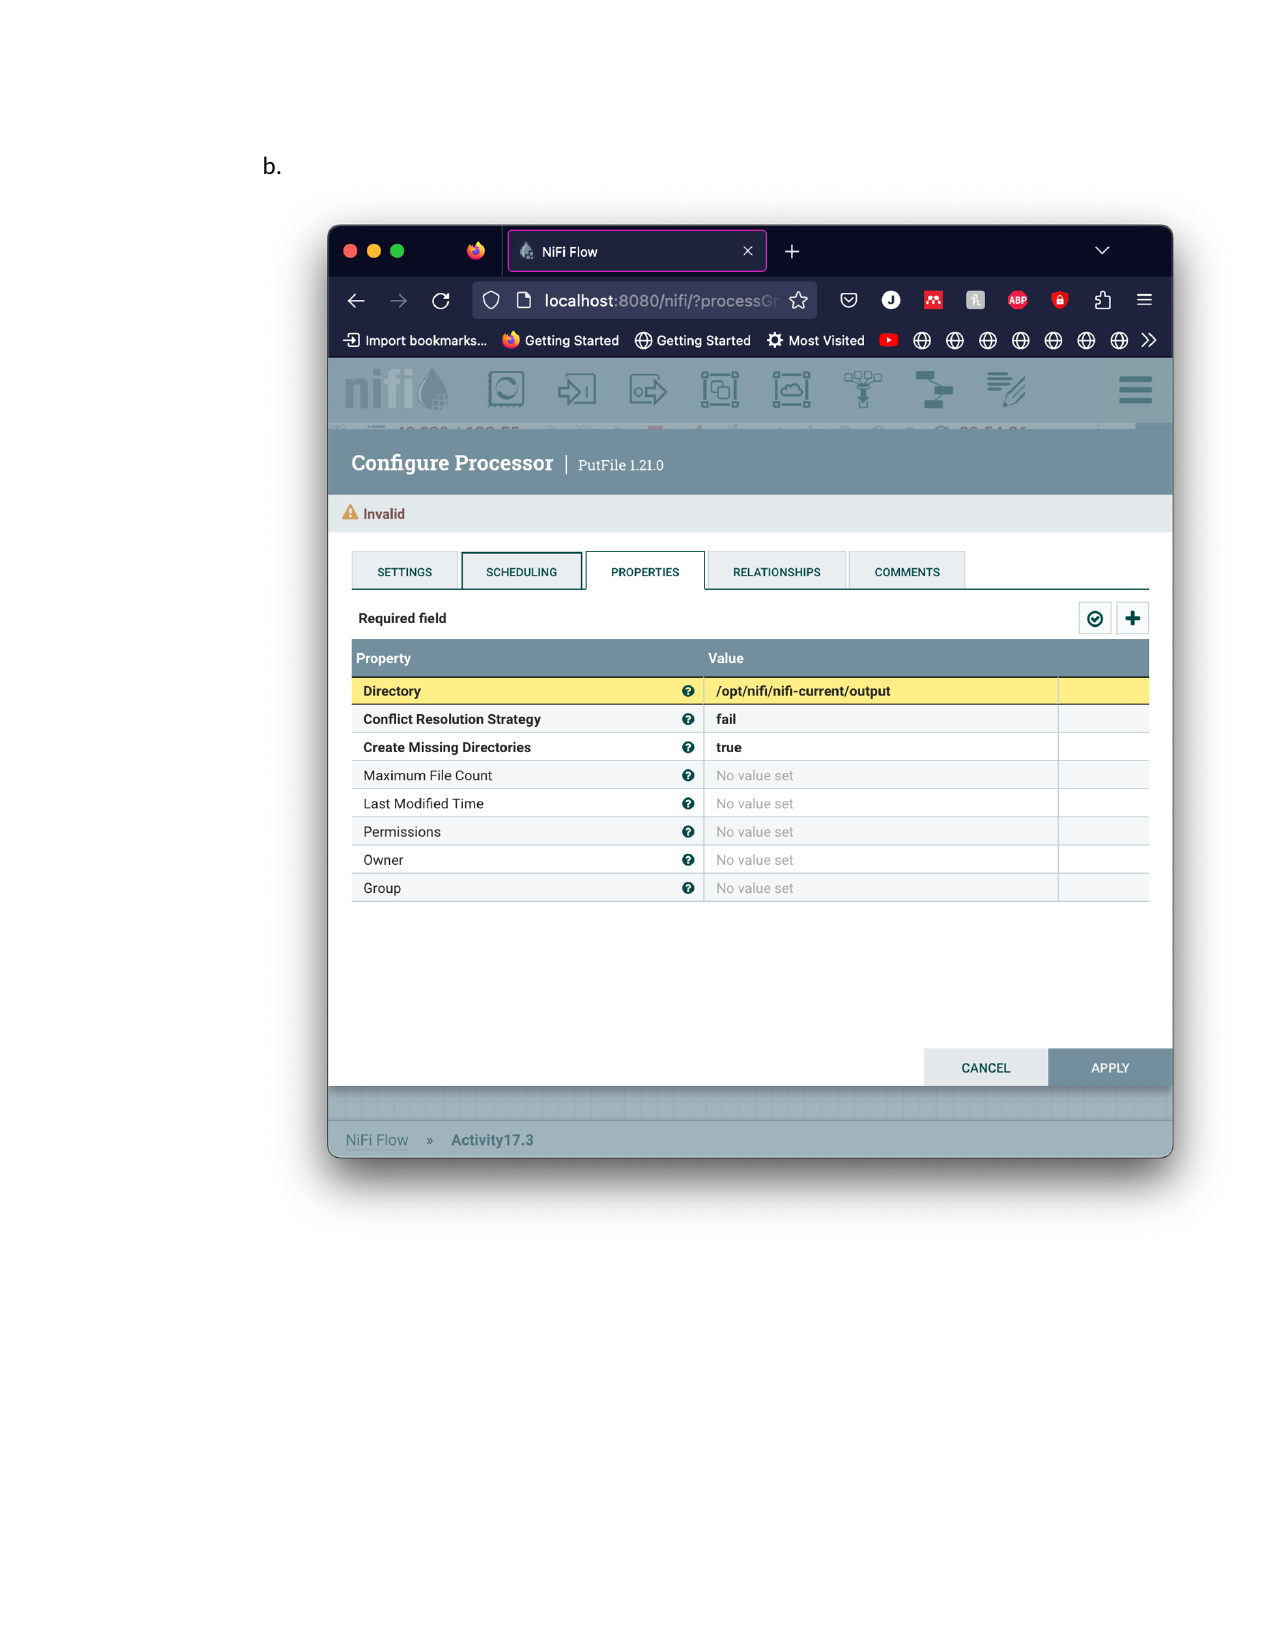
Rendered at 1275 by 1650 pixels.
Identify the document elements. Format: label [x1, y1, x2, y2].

picture [262, 180, 1238, 1244]
